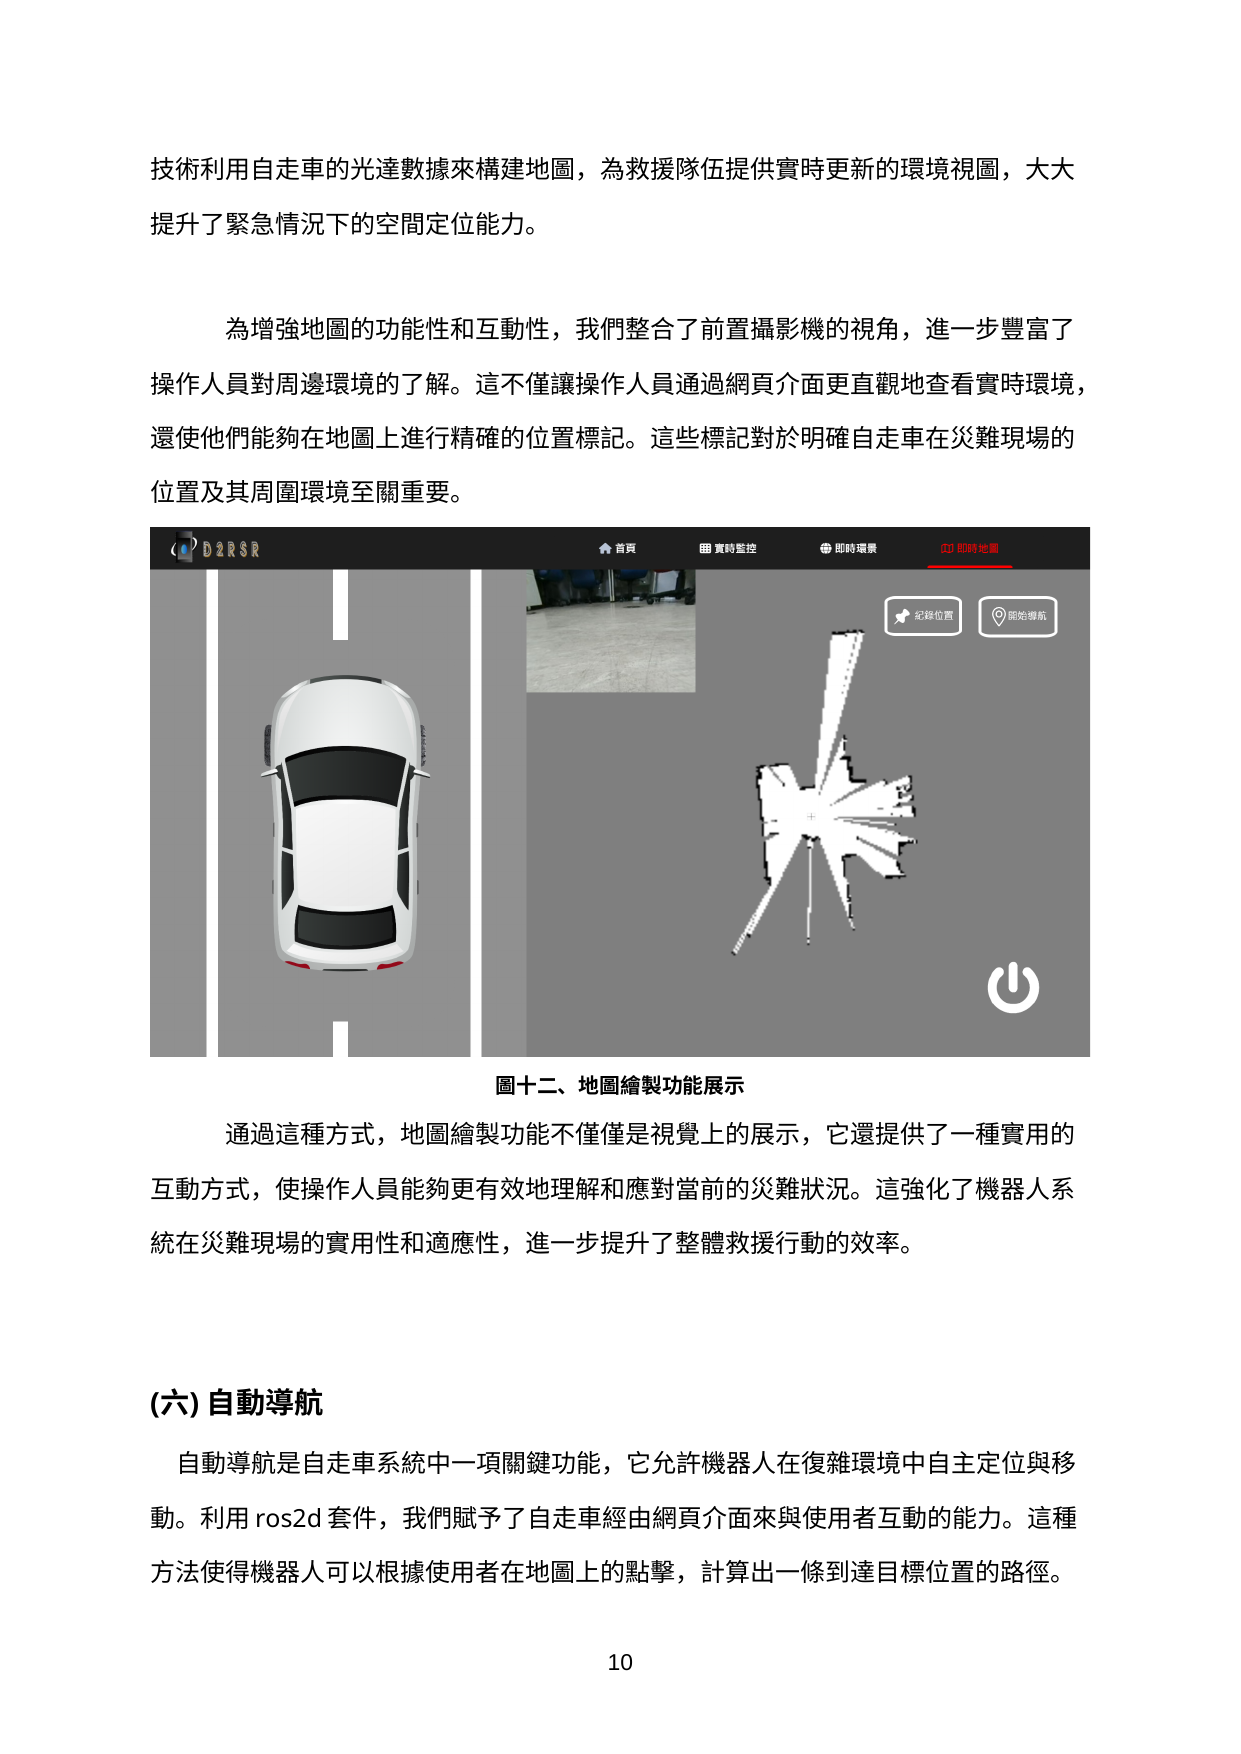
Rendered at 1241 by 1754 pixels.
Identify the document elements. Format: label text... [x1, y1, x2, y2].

text 為增強地圖的功能性和互動性，我們整合了前置攝影機的視角，進一步豐富了操作人員對周邊環境的了解。這不僅讓操作人員通過網頁介面更直觀地查看實時環境，還使他們能夠在地圖上進行精確的位置標記。這些標記對於明確自走車在災難現場的位置及其周圍環境至關重要。 [150, 310, 1090, 509]
text 圖十二、地圖繪製功能展示 [150, 1069, 1090, 1100]
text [150, 150, 1090, 241]
text 通過這種方式，地圖繪製功能不僅僅是視覺上的展示，它還提供了一種實用的互動方式，使操作人員能夠更有效地理解和應對當前的災難狀況。這強化了機器人系統在災難現場的實用性和適應性，進一步提升了整體救援行動的效率。 [150, 1115, 1090, 1260]
text 自動導航是自走車系統中一項關鍵功能，它允許機器人在復雜環境中自主定位與移動。利用ros2d套件，我們賦予了自走車經由網頁介面來與使用者互動的能力。這種方法使得機器人可以根據使用者在地圖上的點擊，計算出一條到達目標位置的路徑。 [150, 1444, 1090, 1589]
picture [150, 527, 1091, 1057]
text (六) 自動導航 [150, 1380, 1090, 1422]
